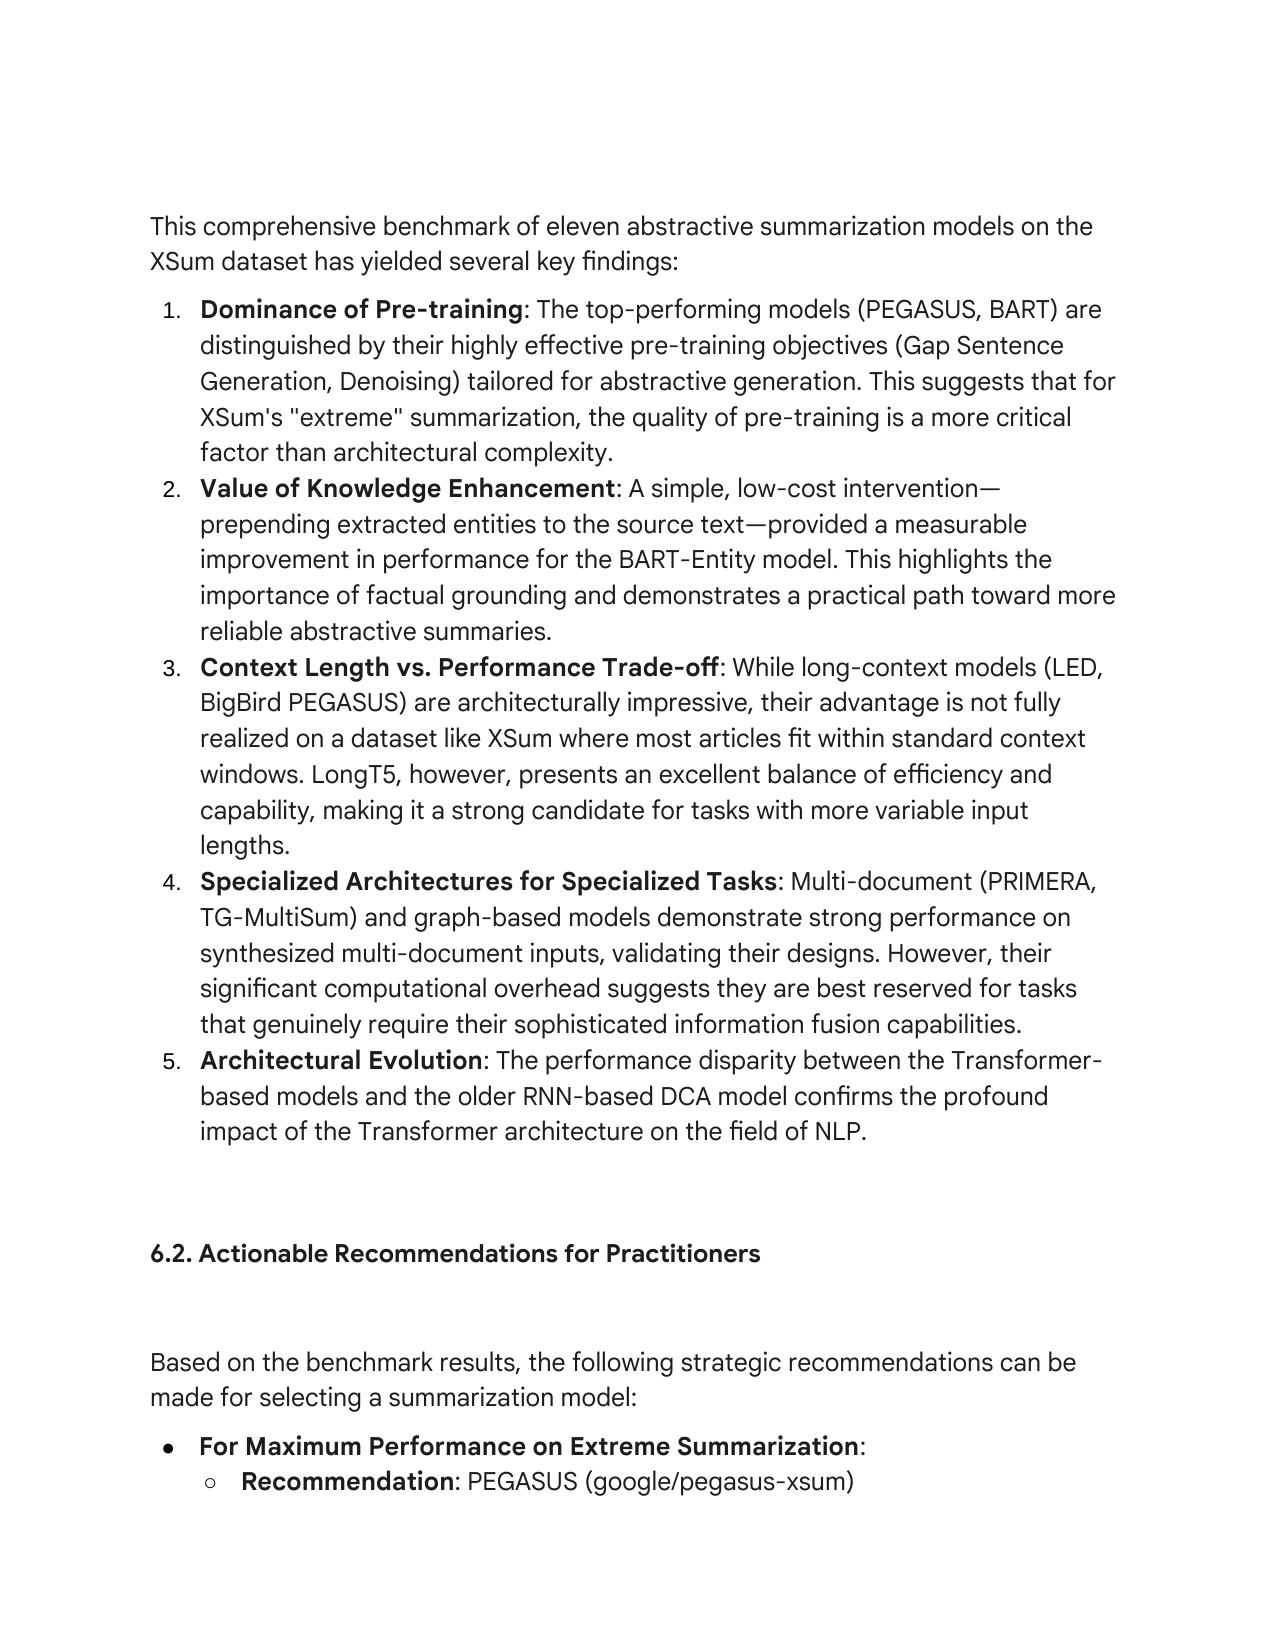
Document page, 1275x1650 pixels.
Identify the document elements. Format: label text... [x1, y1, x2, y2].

list Recommendation: PEGASUS (google/pegasus-xsum) [203, 1467, 1125, 1498]
list Dominance of Pre-training: The top-performing models (PEGASUS, BART) are distinguished by their highly effective pre-training objectives (Gap Sentence Generation, Denoising) tailored for abstractive generation. This suggests that for XSum's "extreme" summarization, the quality of pre-training is a more critical factor than architectural complexity. [162, 295, 1125, 469]
subtitle 6.2. Actionable Recommendations for Practitioners [150, 1238, 1125, 1269]
text This comprehensive benchmark of eleven abstractive summarization models on the XSum dataset has yielded several key findings: [150, 211, 1125, 278]
list Architectural Evolution: The performance disparity between the Transformer-based models and the older RNN-based DCA model confirms the profound impact of the Transformer architecture on the field of NLP. [162, 1045, 1125, 1148]
list Value of Knowledge Enhancement: A simple, low-cost intervention—prepending extracted entities to the source text—provided a measurable improvement in performance for the BART-Entity model. This highlights the importance of factual grounding and demonstrates a practical path toward more reliable abstractive summaries. [162, 473, 1125, 648]
text Based on the benchmark results, the following strategic recommendations can be made for selecting a summarization model: [150, 1347, 1125, 1414]
list For Maximum Performance on Extreme Summarization: [161, 1431, 1125, 1462]
list Specialized Architectures for Specialized Tasks: Multi-document (PRIMERA, TG-MultiSum) and graph-based models demonstrate strong performance on synthesized multi-document inputs, validating their designs. However, their significant computational overhead suggests they are best reserved for tasks that genuinely require their sophisticated information fusion capabilities. [162, 866, 1125, 1041]
list Context Length vs. Performance Trade-off: While long-context models (LED, BigBird PEGASUS) are architecturally impressive, their advantage is not fully realized on a dataset like XSum where most articles fit within standard context windows. LongT5, however, presents an excellent balance of efficiency and capability, making it a strong candidate for tasks with more variable input lengths. [162, 652, 1125, 862]
